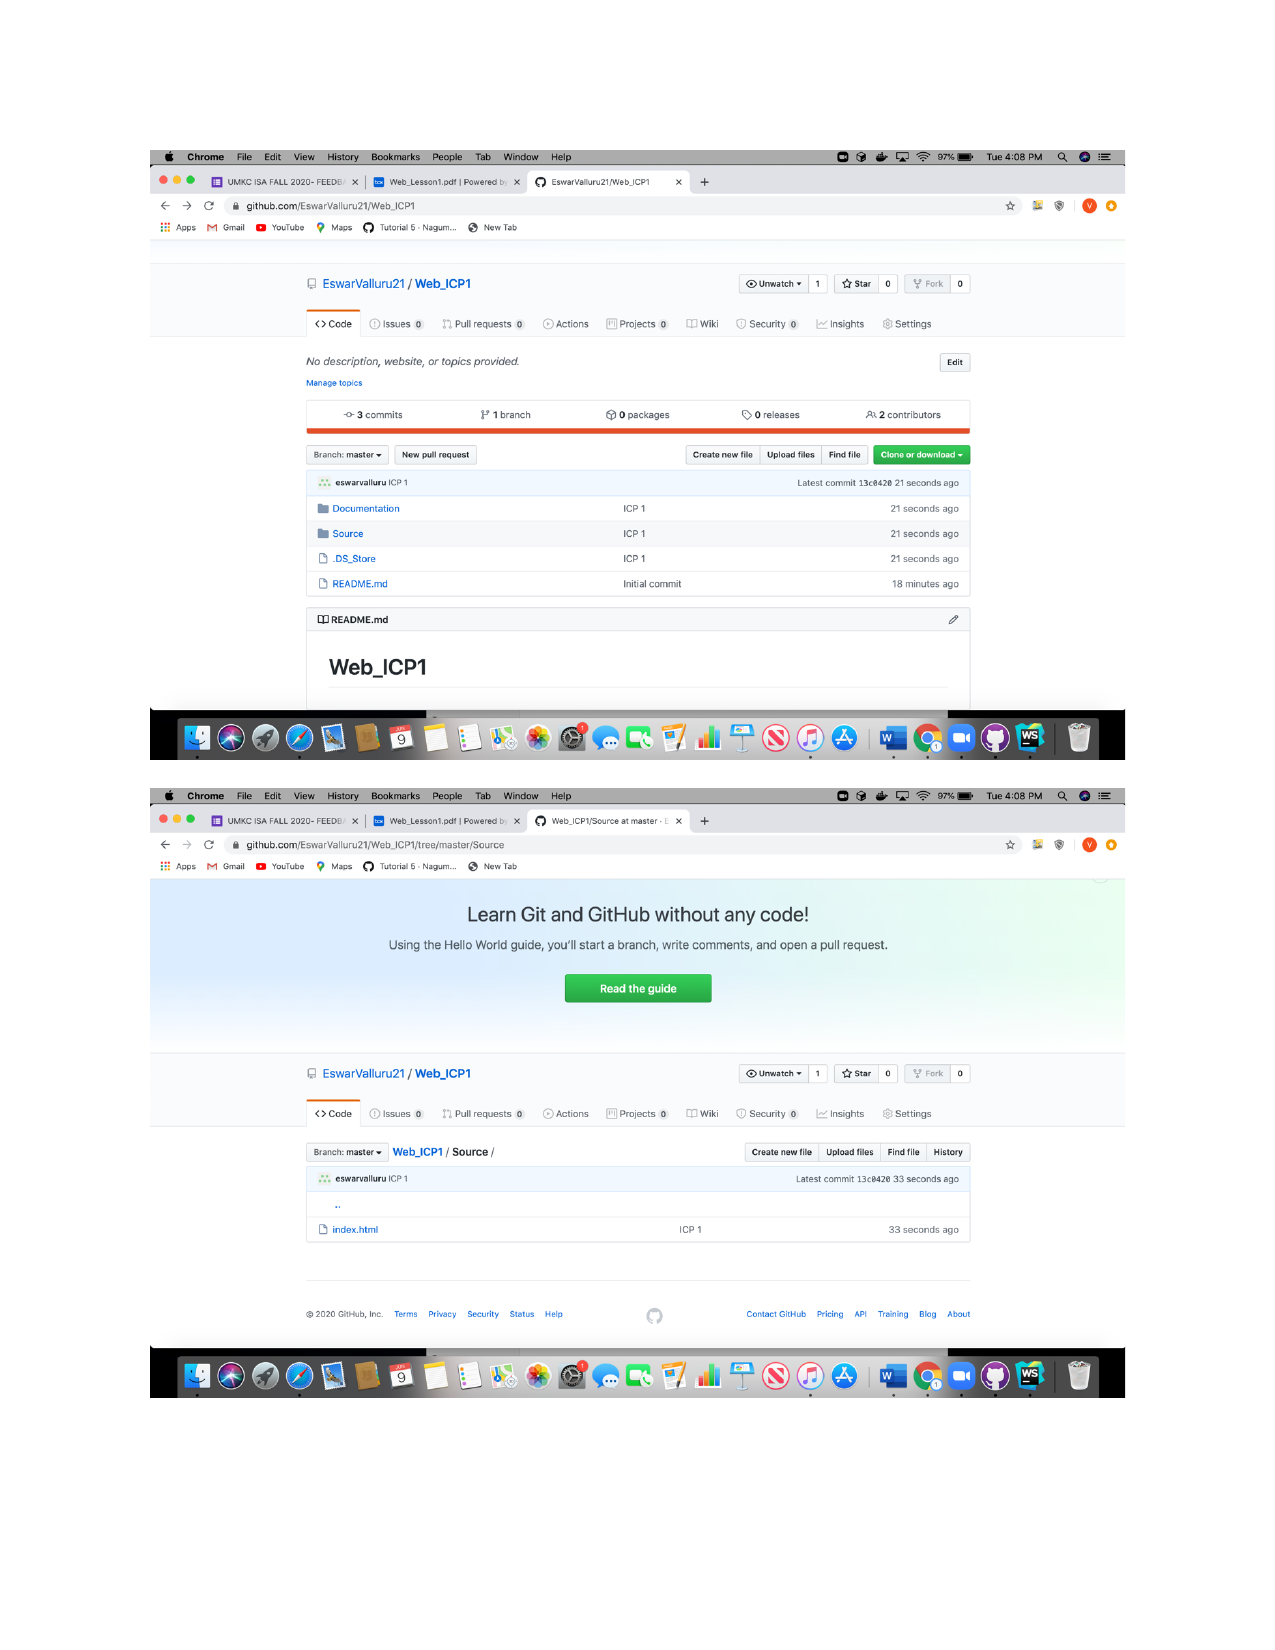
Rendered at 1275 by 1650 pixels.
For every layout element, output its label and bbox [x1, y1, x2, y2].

picture [150, 150, 1125, 760]
picture [150, 788, 1125, 1398]
